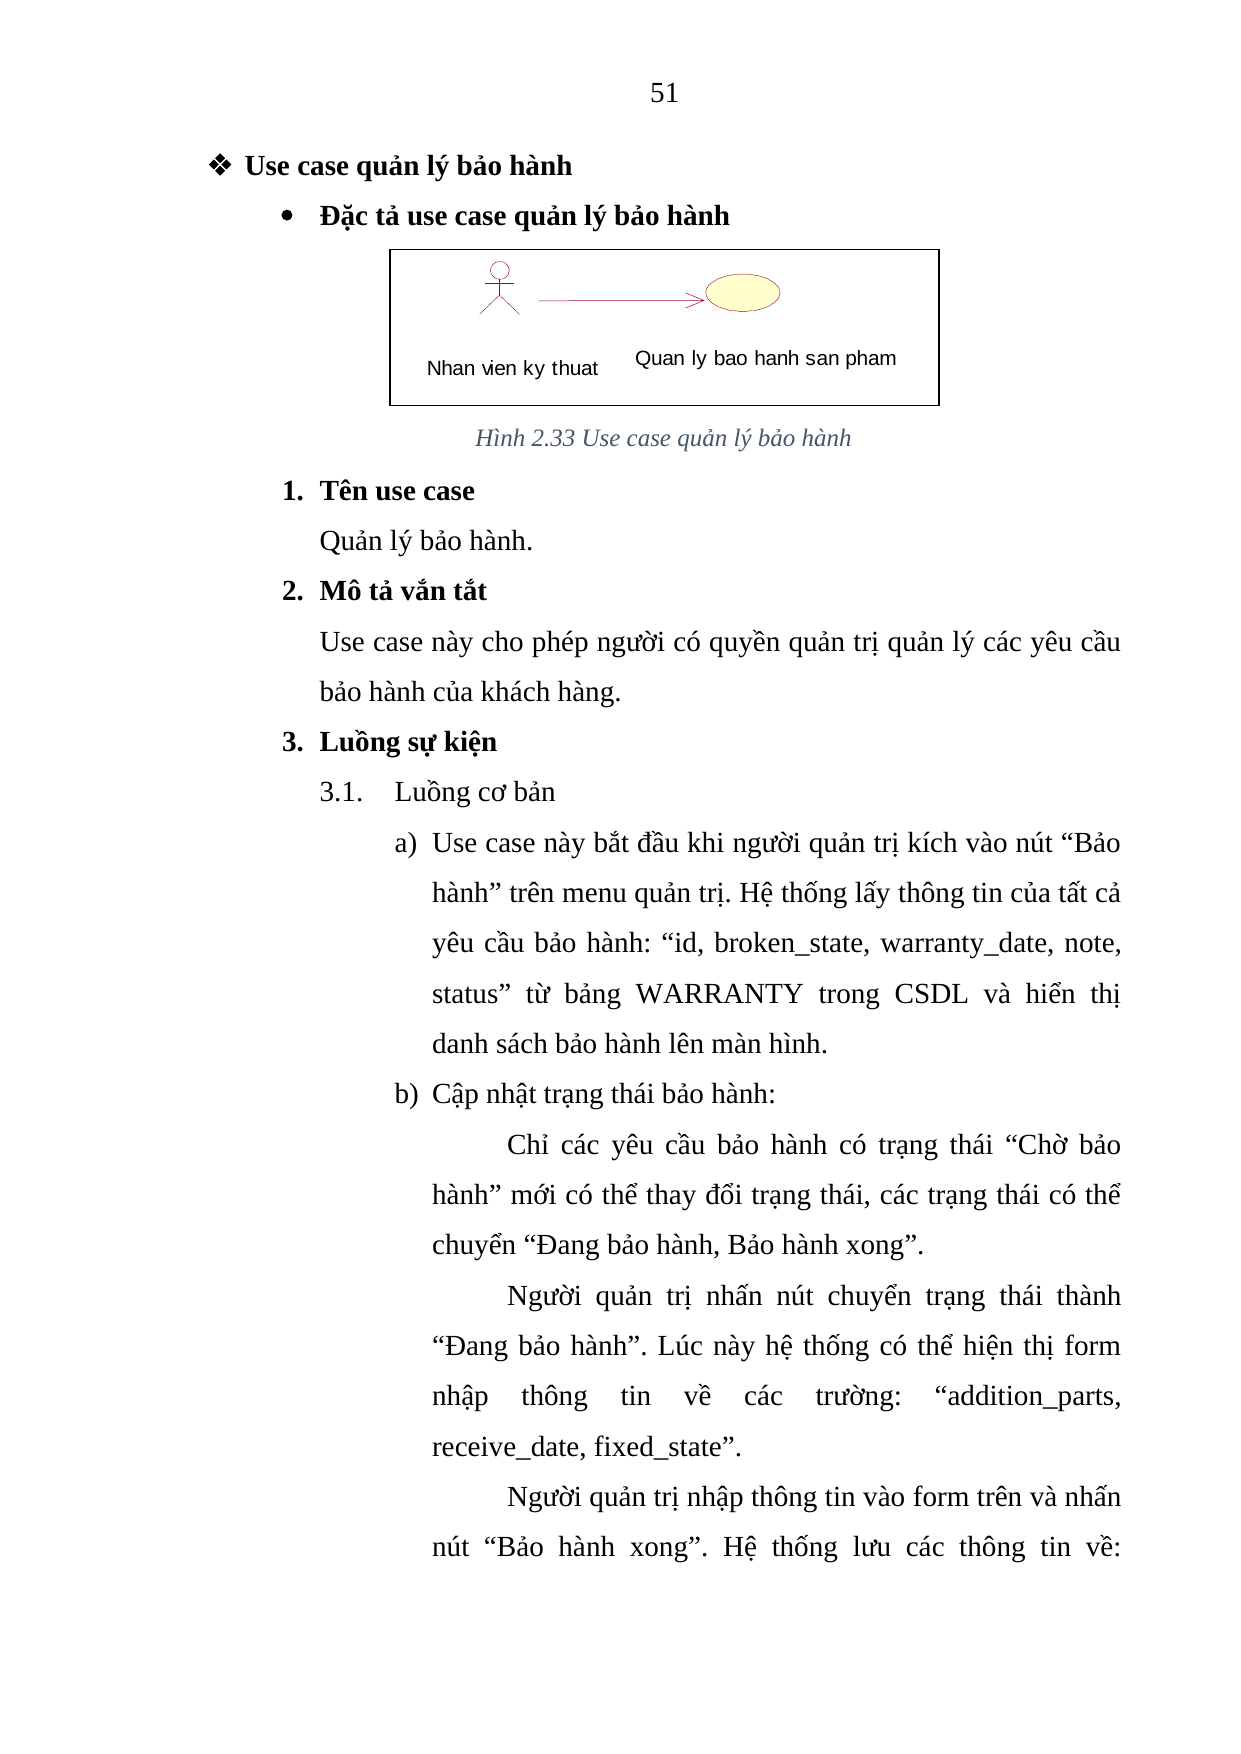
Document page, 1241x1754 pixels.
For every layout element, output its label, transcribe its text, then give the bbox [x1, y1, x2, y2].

list Quản lý bảo hành. [319, 523, 1122, 557]
list Đặc tả use case quản lý bảo hành [282, 198, 1122, 232]
list Mô tả vắn tắt [282, 573, 1122, 607]
list Người quản trị nhấn nút chuyển trạng thái thành “Đang bảo hành”. Lúc này hệ thống có thể hiện thị form nhập thông tin về các trường: “addition_parts, receive_date, fixed_state”. [432, 1278, 1122, 1462]
list Cập nhật trạng thái bảo hành: [394, 1076, 1122, 1110]
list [432, 1479, 1122, 1563]
list Tên use case [282, 473, 1122, 506]
list Use case này cho phép người có quyền quản trị quản lý các yêu cầu bảo hành của khách hàng. [319, 624, 1122, 707]
list Chỉ các yêu cầu bảo hành có trạng thái “Chờ bảo hành” mới có thể thay đổi trạng thái, các trạng thái có thể chuyển “Đang bảo hành, Bảo hành xong”. [432, 1127, 1122, 1261]
list Use case quản lý bảo hành [207, 148, 1122, 181]
list Luồng cơ bản [319, 774, 1122, 808]
list Luồng sự kiện [282, 724, 1122, 758]
list Use case này bắt đầu khi người quản trị kích vào nút “Bảo hành” trên menu quản trị. Hệ thống lấy thông tin của tất cả yêu cầu bảo hành: “id, broken_state, warranty_date, note, status” từ bảng WARRANTY trong CSDL và hiển thị danh sách bảo hành lên màn hình. [394, 825, 1122, 1060]
